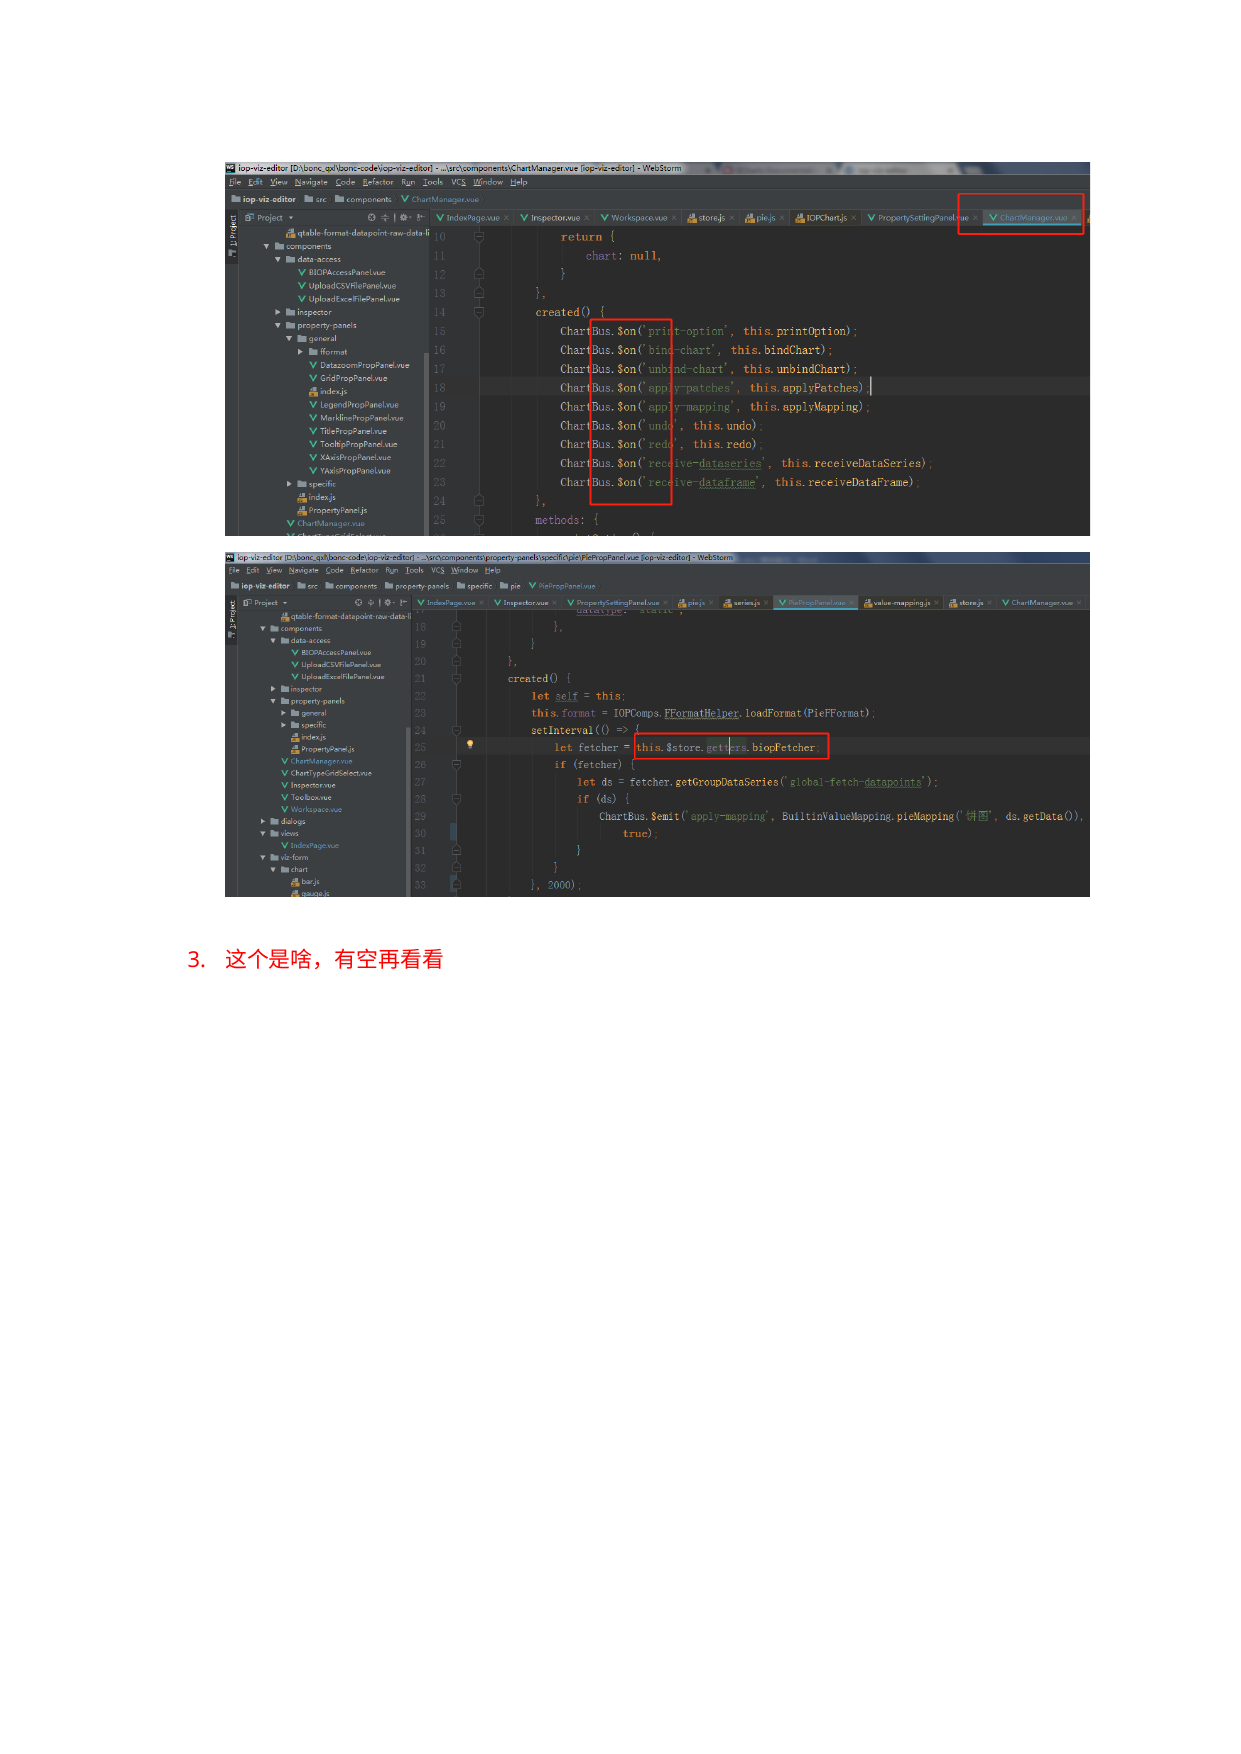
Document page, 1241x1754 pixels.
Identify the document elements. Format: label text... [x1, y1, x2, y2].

picture [225, 162, 1091, 536]
list 这个是啥，有空再看看 [187, 942, 1053, 974]
picture [225, 552, 1090, 897]
